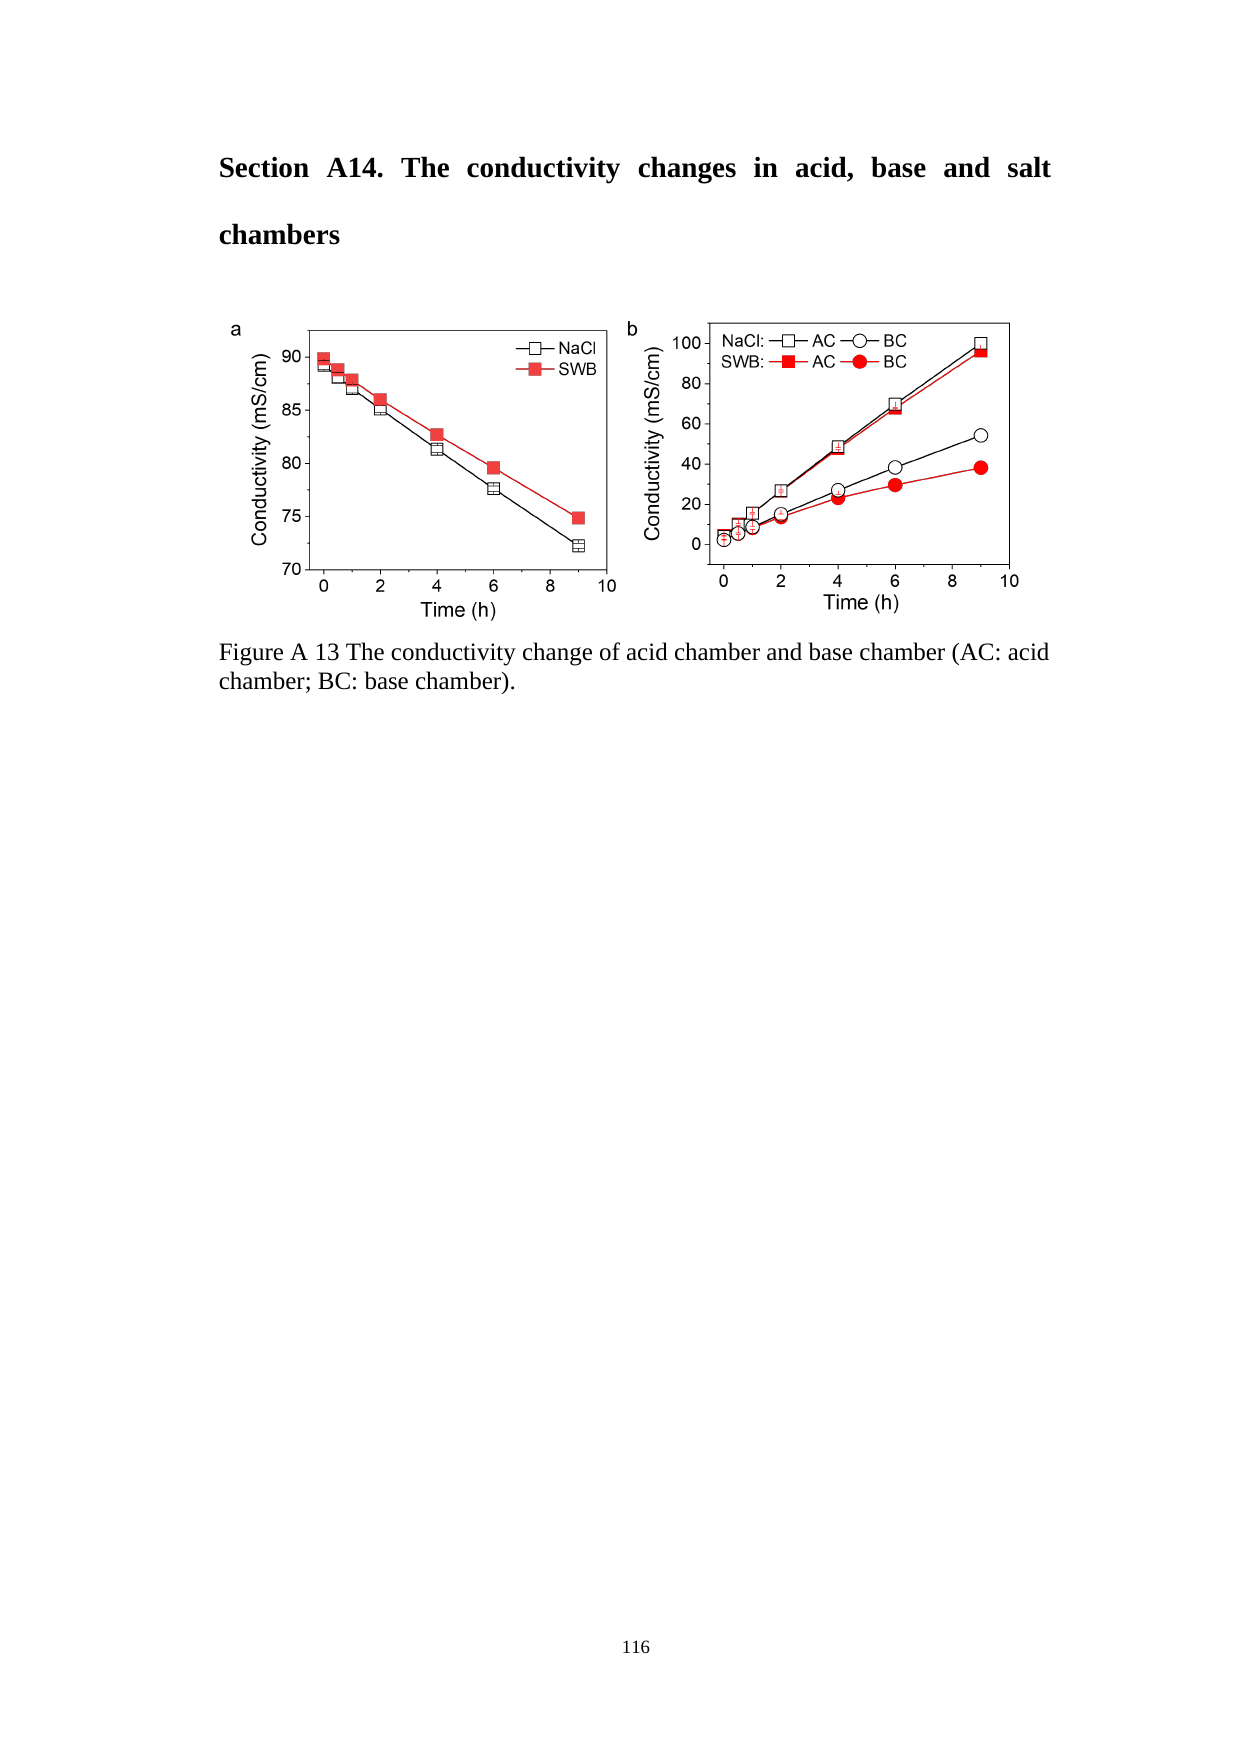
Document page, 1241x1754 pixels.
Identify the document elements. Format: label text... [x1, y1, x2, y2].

text Figure A 13 The conductivity change of acid chamber and base chamber (AC: acid chamber; BC: base chamber). [218, 638, 1053, 695]
text Section A14. The conductivity changes in acid, base and salt chambers [218, 150, 1053, 251]
picture [218, 284, 1071, 638]
